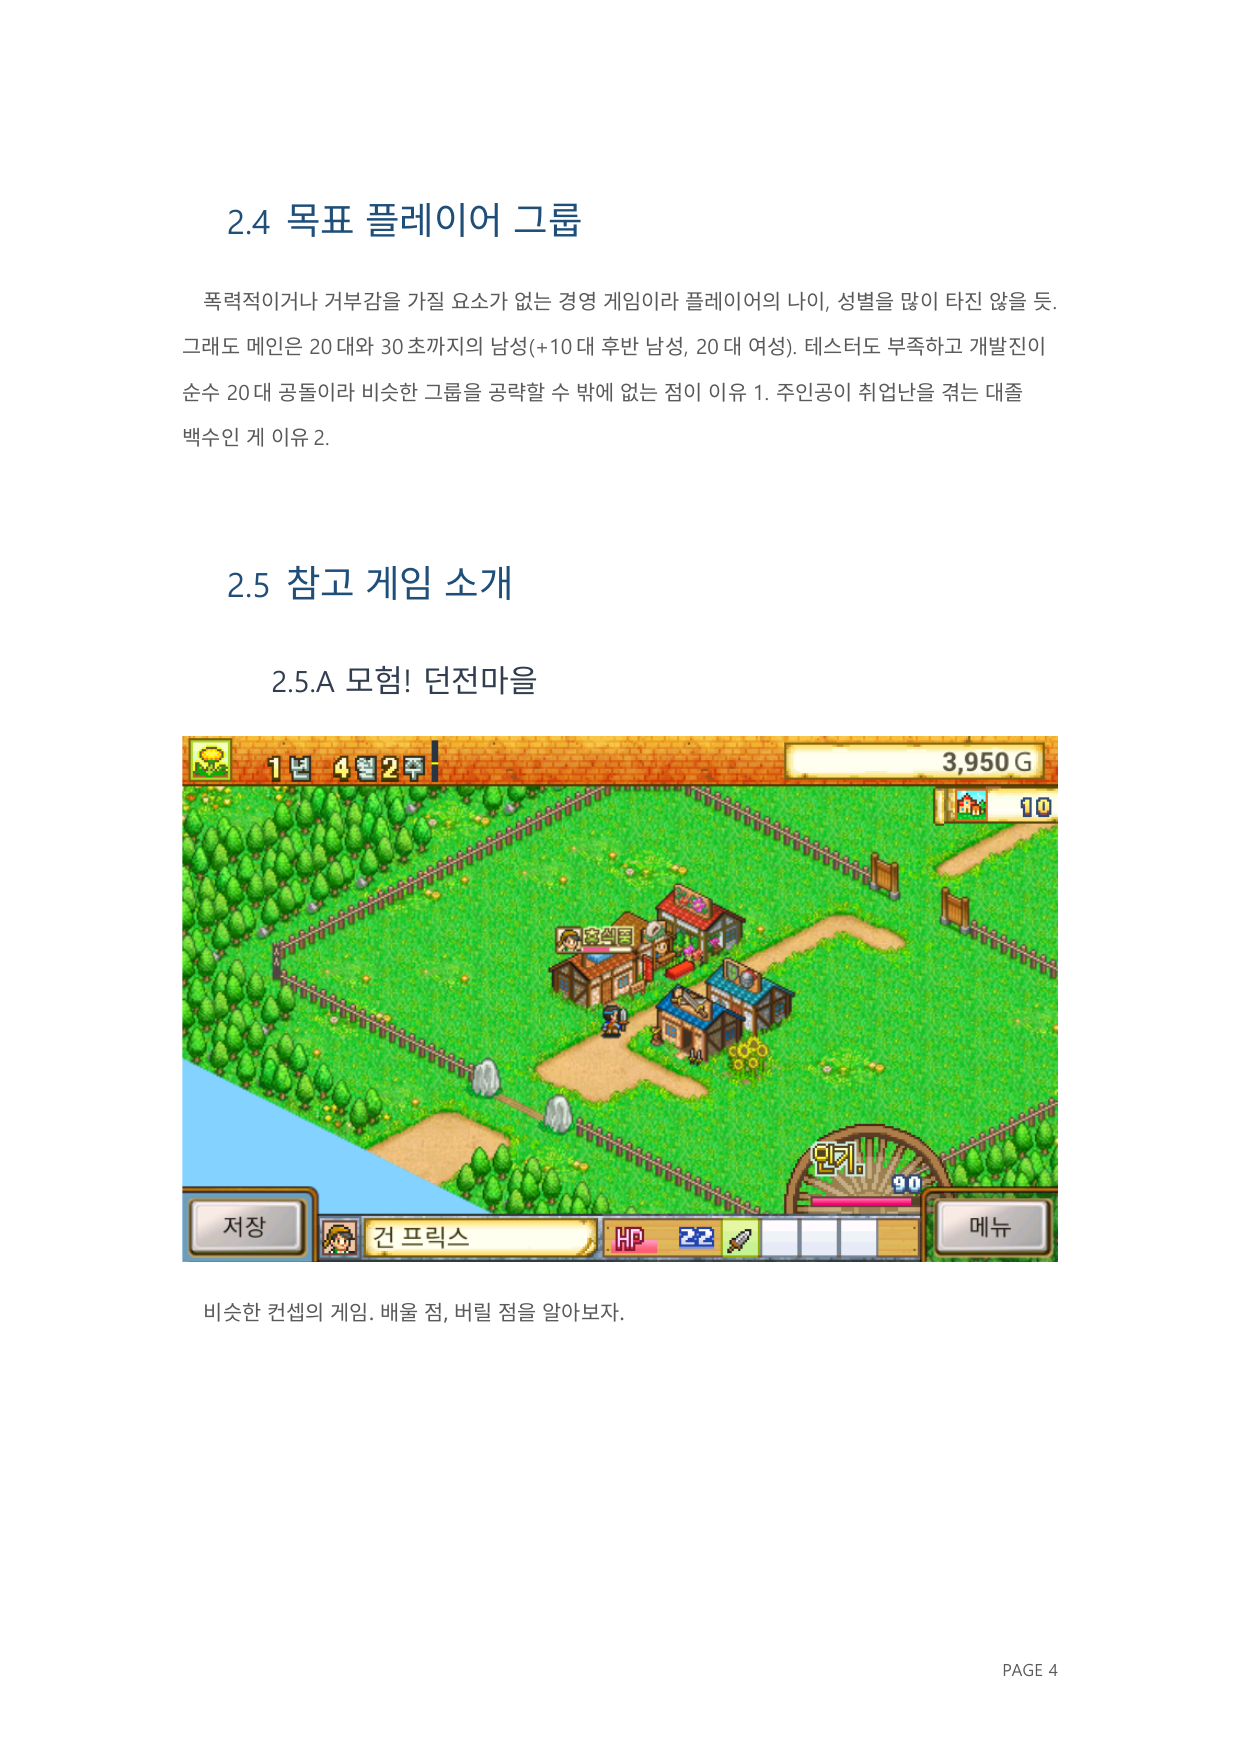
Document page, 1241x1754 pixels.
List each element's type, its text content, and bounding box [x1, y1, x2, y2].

picture [182, 736, 1058, 1262]
text 비슷한 컨셉의 게임. 배울 점, 버릴 점을 알아보자. [182, 1296, 1058, 1327]
subtitle 목표 플레이어 그룹 [227, 191, 1058, 246]
subtitle 참고 게임 소개 [227, 554, 1058, 608]
text 폭력적이거나 거부감을 가질 요소가 없는 경영 게임이라 플레이어의 나이, 성별을 많이 타진 않을 듯. 그래도 메인은 20대와 30초까지의 남성(+10대 후반 남성, 20대 여성). 테스터도 부족하고 개발진이 순수 20대 공돌이라 비슷한 그룹을 공략할 수 밖에 없는 점이 이유 1. 주인공이 취업난을 겪는 대졸 백수인 게 이유2. [182, 285, 1058, 451]
subtitle 모험! 던전마을 [271, 656, 1058, 701]
